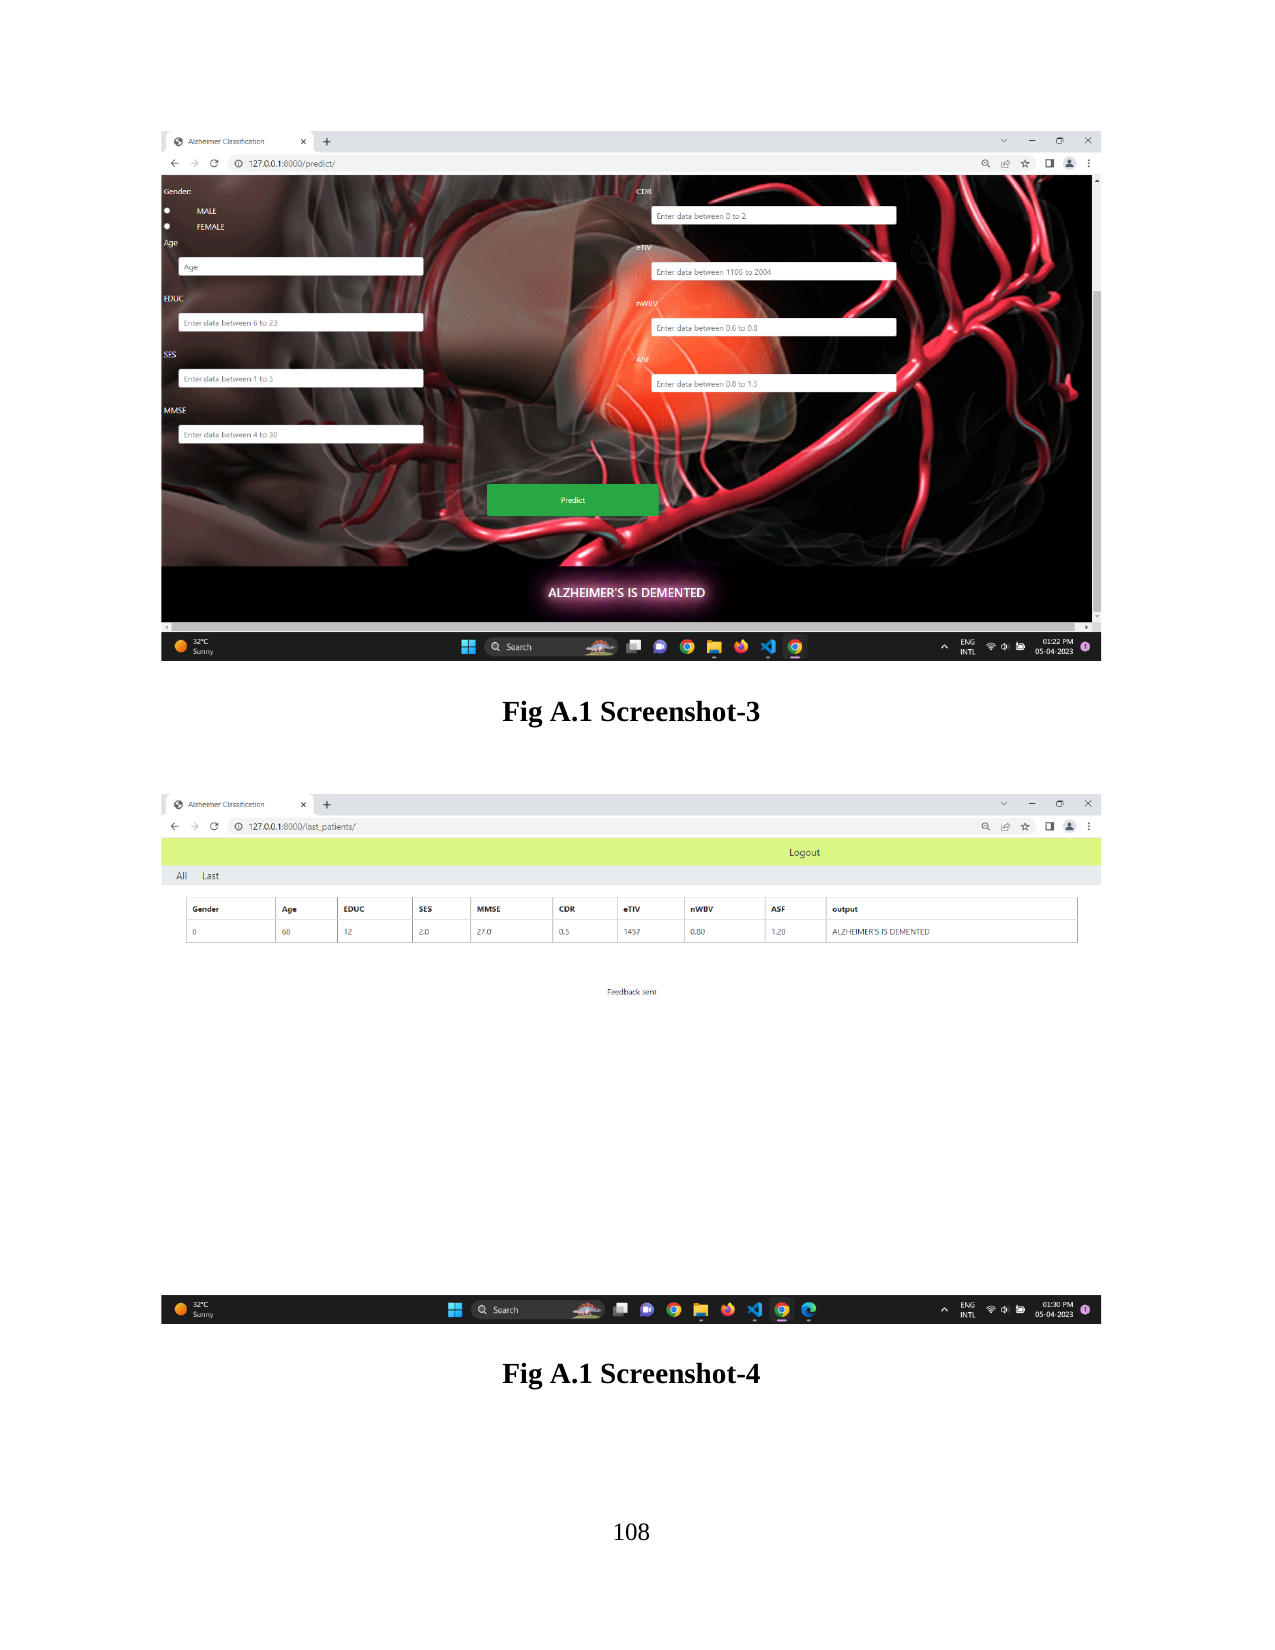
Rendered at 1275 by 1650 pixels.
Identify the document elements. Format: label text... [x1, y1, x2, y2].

picture [161, 794, 1102, 1324]
text Fig A.1 Screenshot-4 [125, 1357, 1137, 1390]
text Fig A.1 Screenshot-3 [125, 694, 1137, 727]
picture [161, 131, 1102, 661]
